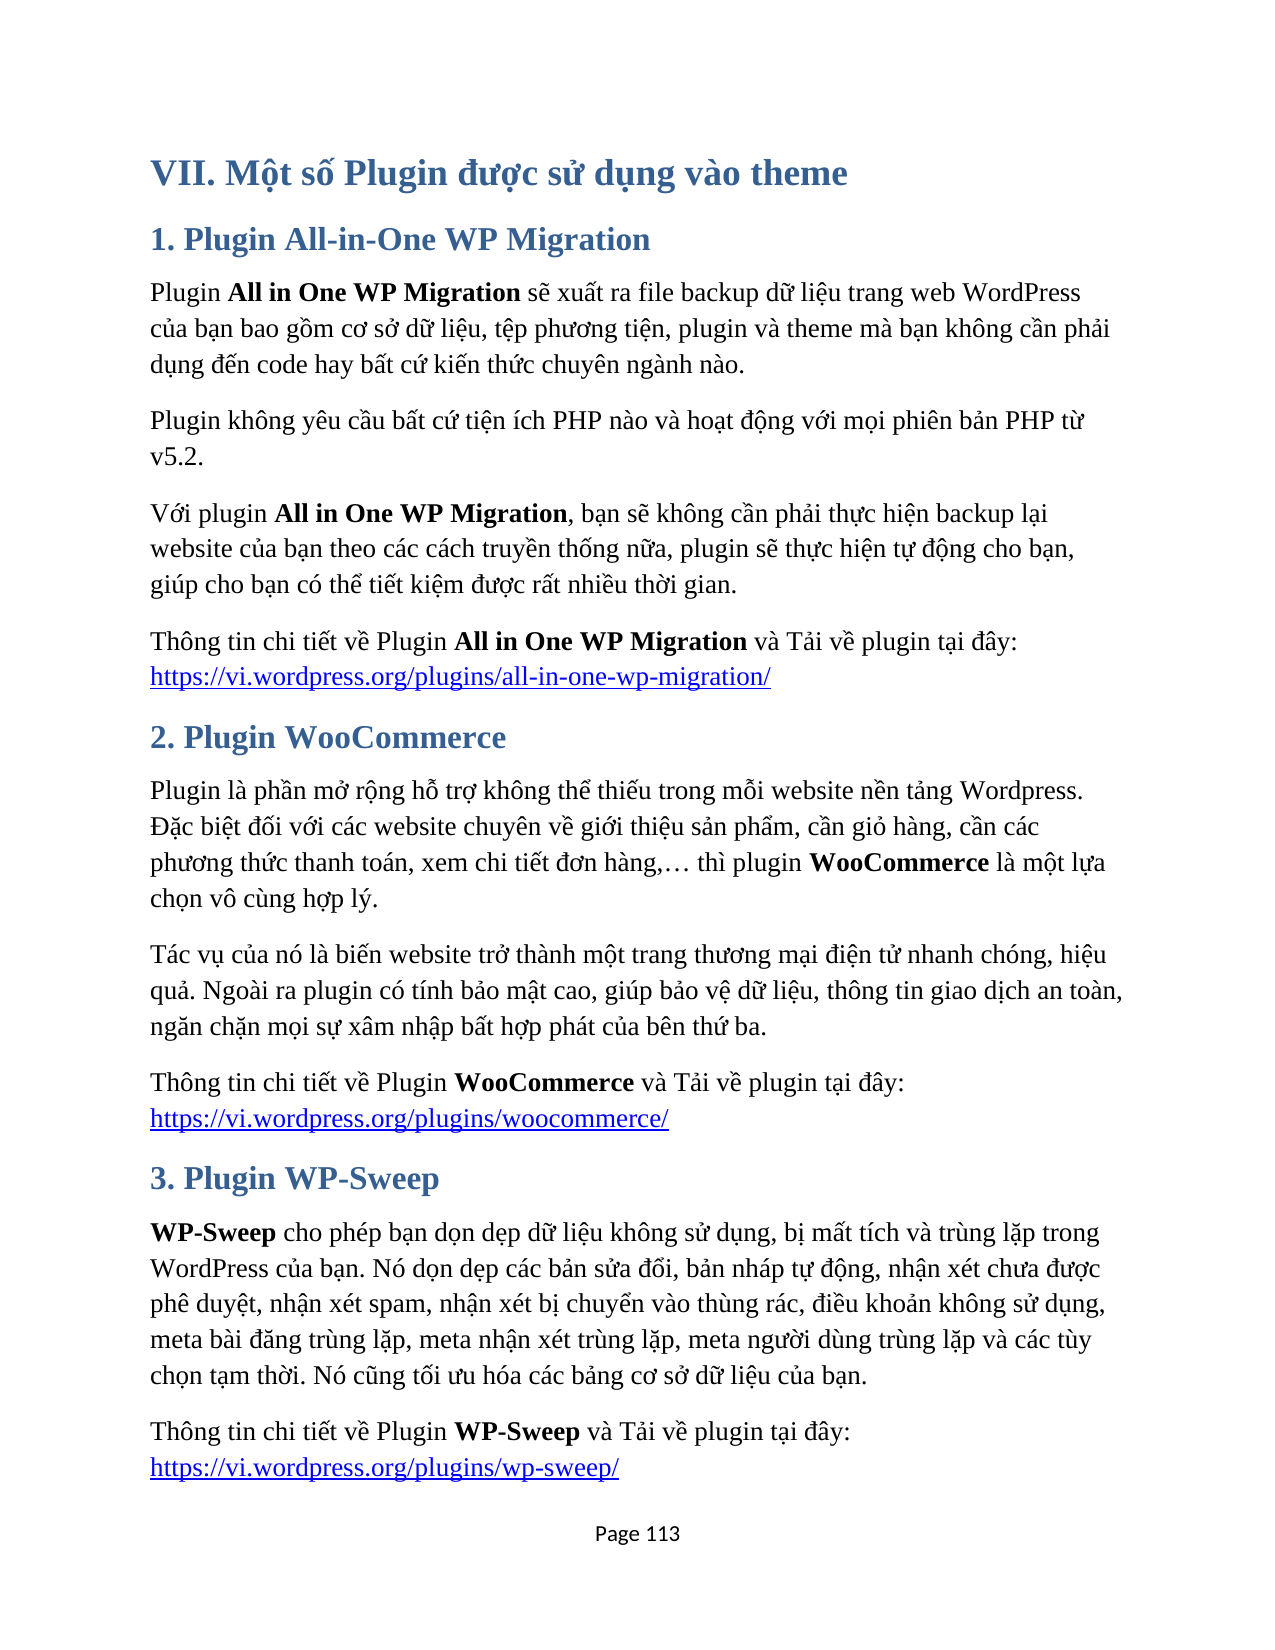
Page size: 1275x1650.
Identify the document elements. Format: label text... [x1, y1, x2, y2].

text Plugin không yêu cầu bất cứ tiện ích PHP nào và hoạt động với mọi phiên bản PHP từ v5.2. [150, 404, 1125, 471]
text Thông tin chi tiết về Plugin All in One WP Migration và Tải về plugin tại đây: https://vi.wordpress.org/plugins/all-in-one-wp-migration/ [150, 625, 1125, 692]
text Thông tin chi tiết về Plugin WP-Sweep và Tải về plugin tại đây: https://vi.wordpress.org/plugins/wp-sweep/ [150, 1416, 1125, 1482]
subtitle VII. Một số Plugin được sử dụng vào theme [150, 150, 1125, 193]
text WP-Sweep cho phép bạn dọn dẹp dữ liệu không sử dụng, bị mất tích và trùng lặp trong WordPress của bạn. Nó dọn dẹp các bản sửa đổi, bản nháp tự động, nhận xét chưa được phê duyệt, nhận xét spam, nhận xét bị chuyển vào thùng rác, điều khoản không sử dụng, meta bài đăng trùng lặp, meta nhận xét trùng lặp, meta người dùng trùng lặp và các tùy chọn tạm thời. Nó cũng tối ưu hóa các bảng cơ sở dữ liệu của bạn. [150, 1216, 1125, 1390]
subtitle 2. Plugin WooCommerce [150, 717, 1125, 755]
subtitle 3. Plugin WP-Sweep [150, 1158, 1125, 1197]
text Với plugin All in One WP Migration, bạn sẽ không cần phải thực hiện backup lại website của bạn theo các cách truyền thống nữa, plugin sẽ thực hiện tự động cho bạn, giúp cho bạn có thể tiết kiệm được rất nhiều thời gian. [150, 497, 1125, 599]
subtitle 1. Plugin All-in-One WP Migration [150, 219, 1125, 257]
text Plugin All in One WP Migration sẽ xuất ra file backup dữ liệu trang web WordPress của bạn bao gồm cơ sở dữ liệu, tệp phương tiện, plugin và theme mà bạn không cần phải dụng đến code hay bất cứ kiến thức chuyên ngành nào. [150, 276, 1125, 379]
text Plugin là phần mở rộng hỗ trợ không thể thiếu trong mỗi website nền tảng Wordpress. Đặc biệt đối với các website chuyên về giới thiệu sản phẩm, cần giỏ hàng, cần các phương thức thanh toán, xem chi tiết đơn hàng,… thì plugin WooCommerce là một lựa chọn vô cùng hợp lý. [150, 774, 1125, 913]
text Tác vụ của nó là biến website trở thành một trang thương mại điện tử nhanh chóng, hiệu quả. Ngoài ra plugin có tính bảo mật cao, giúp bảo vệ dữ liệu, thông tin giao dịch an toàn, ngăn chặn mọi sự xâm nhập bất hợp phát của bên thứ ba. [150, 938, 1125, 1041]
text Thông tin chi tiết về Plugin WooCommerce và Tải về plugin tại đây: https://vi.wordpress.org/plugins/woocommerce/ [150, 1066, 1125, 1133]
